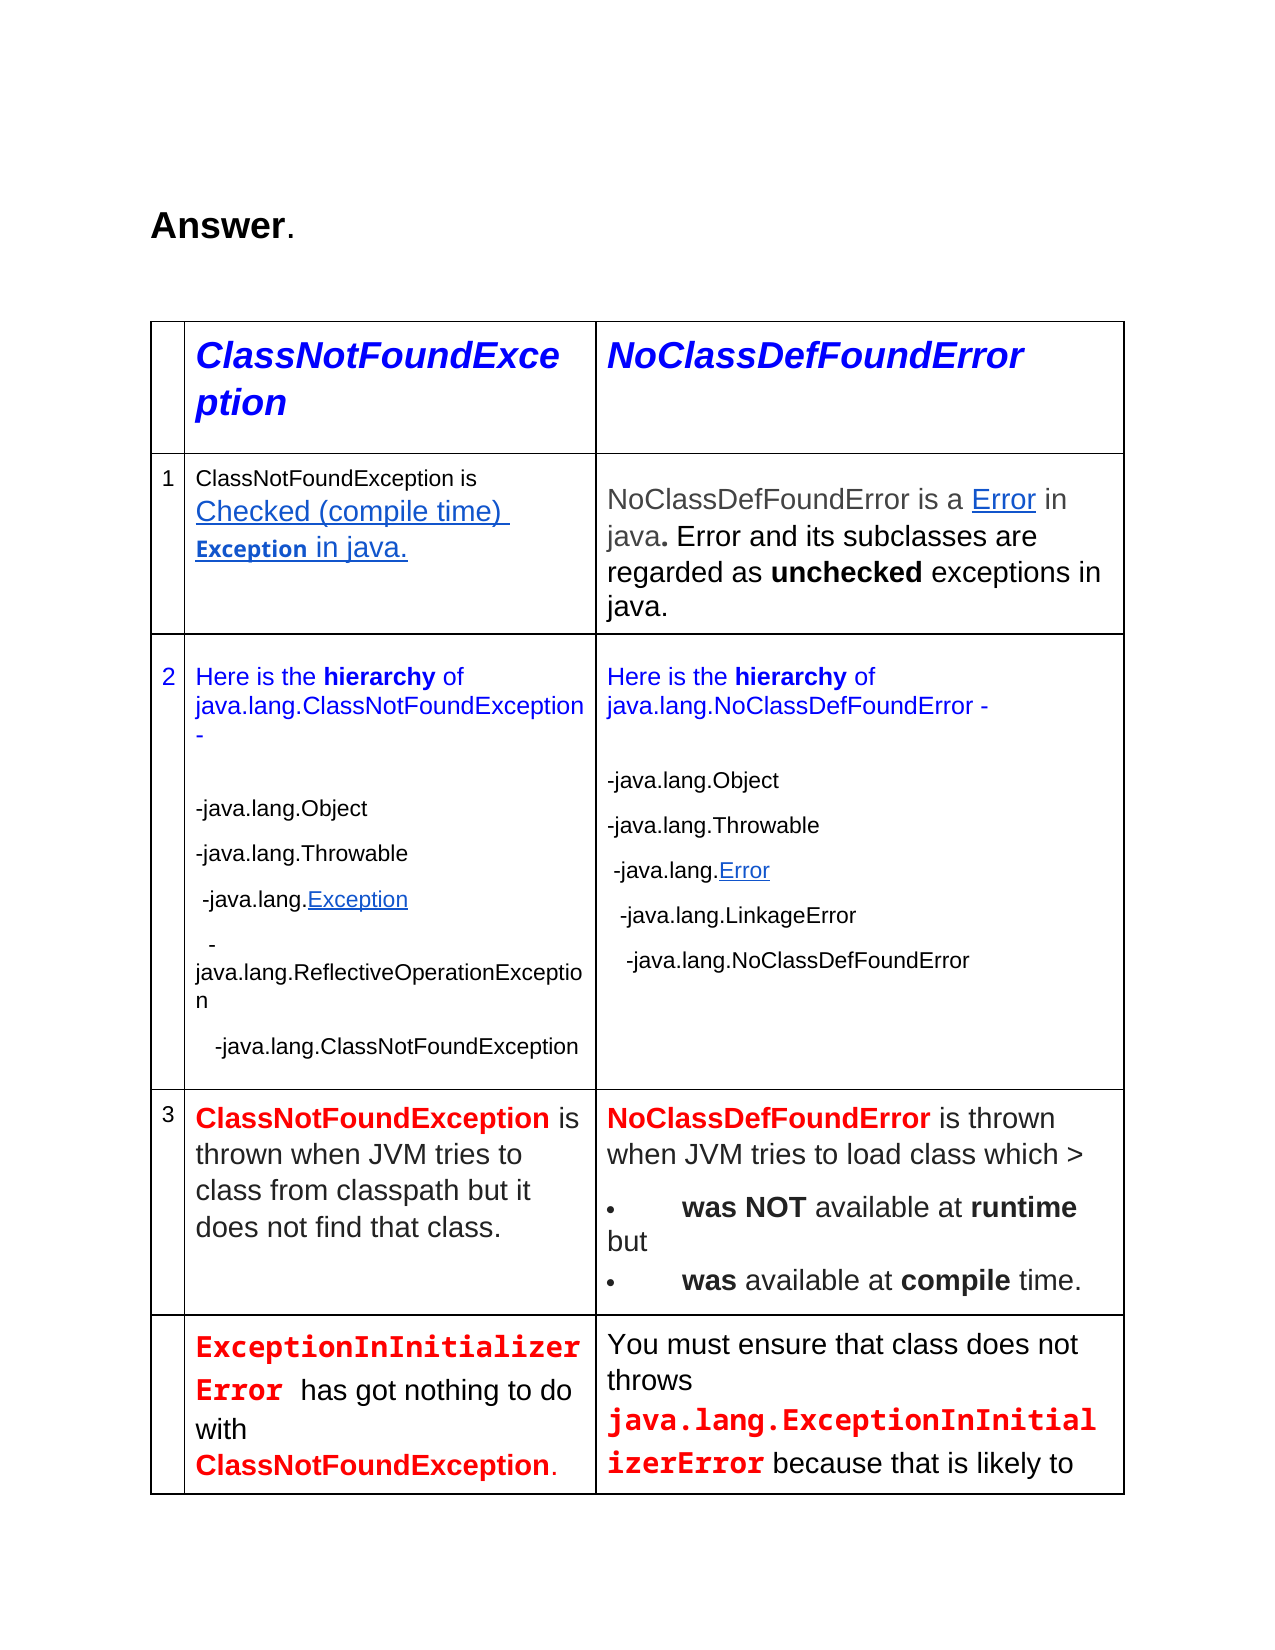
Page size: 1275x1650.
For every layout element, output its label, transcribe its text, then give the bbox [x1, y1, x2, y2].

table_cell 2 [152, 635, 184, 1089]
table_cell NoClassDefFoundError is thrown when JVM tries to load class which > was NOT available at runtime but was available at compile time. [597, 1090, 1123, 1314]
table_cell ClassNotFoundException is thrown when JVM tries to class from classpath but it does not find that class. [185, 1090, 595, 1314]
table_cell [597, 1316, 1123, 1493]
table_cell Here is the hierarchy of java.lang.ClassNotFoundException - -java.lang.Object -java.lang.Throwable -java.lang.Exception -java.lang.ReflectiveOperationException -java.lang.ClassNotFoundException [185, 635, 595, 1089]
text Answer. [150, 204, 1125, 247]
table_cell [152, 1316, 184, 1493]
table_header NoClassDefFoundError [597, 322, 1123, 453]
table_cell Here is the hierarchy of java.lang.NoClassDefFoundError - -java.lang.Object -java.lang.Throwable -java.lang.Error -java.lang.LinkageError -java.lang.NoClassDefFoundError [597, 635, 1123, 1089]
table_cell 3 [152, 1090, 184, 1314]
table_cell 1 [152, 454, 184, 633]
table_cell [185, 1316, 595, 1493]
table_header [152, 322, 184, 453]
table_cell ClassNotFoundException is Checked (compile time) Exception in java. [185, 454, 595, 633]
table_cell NoClassDefFoundError is a Error in java. Error and its subclasses are regarded as unchecked exceptions in java. [597, 454, 1123, 633]
table_header ClassNotFoundException [185, 322, 595, 453]
